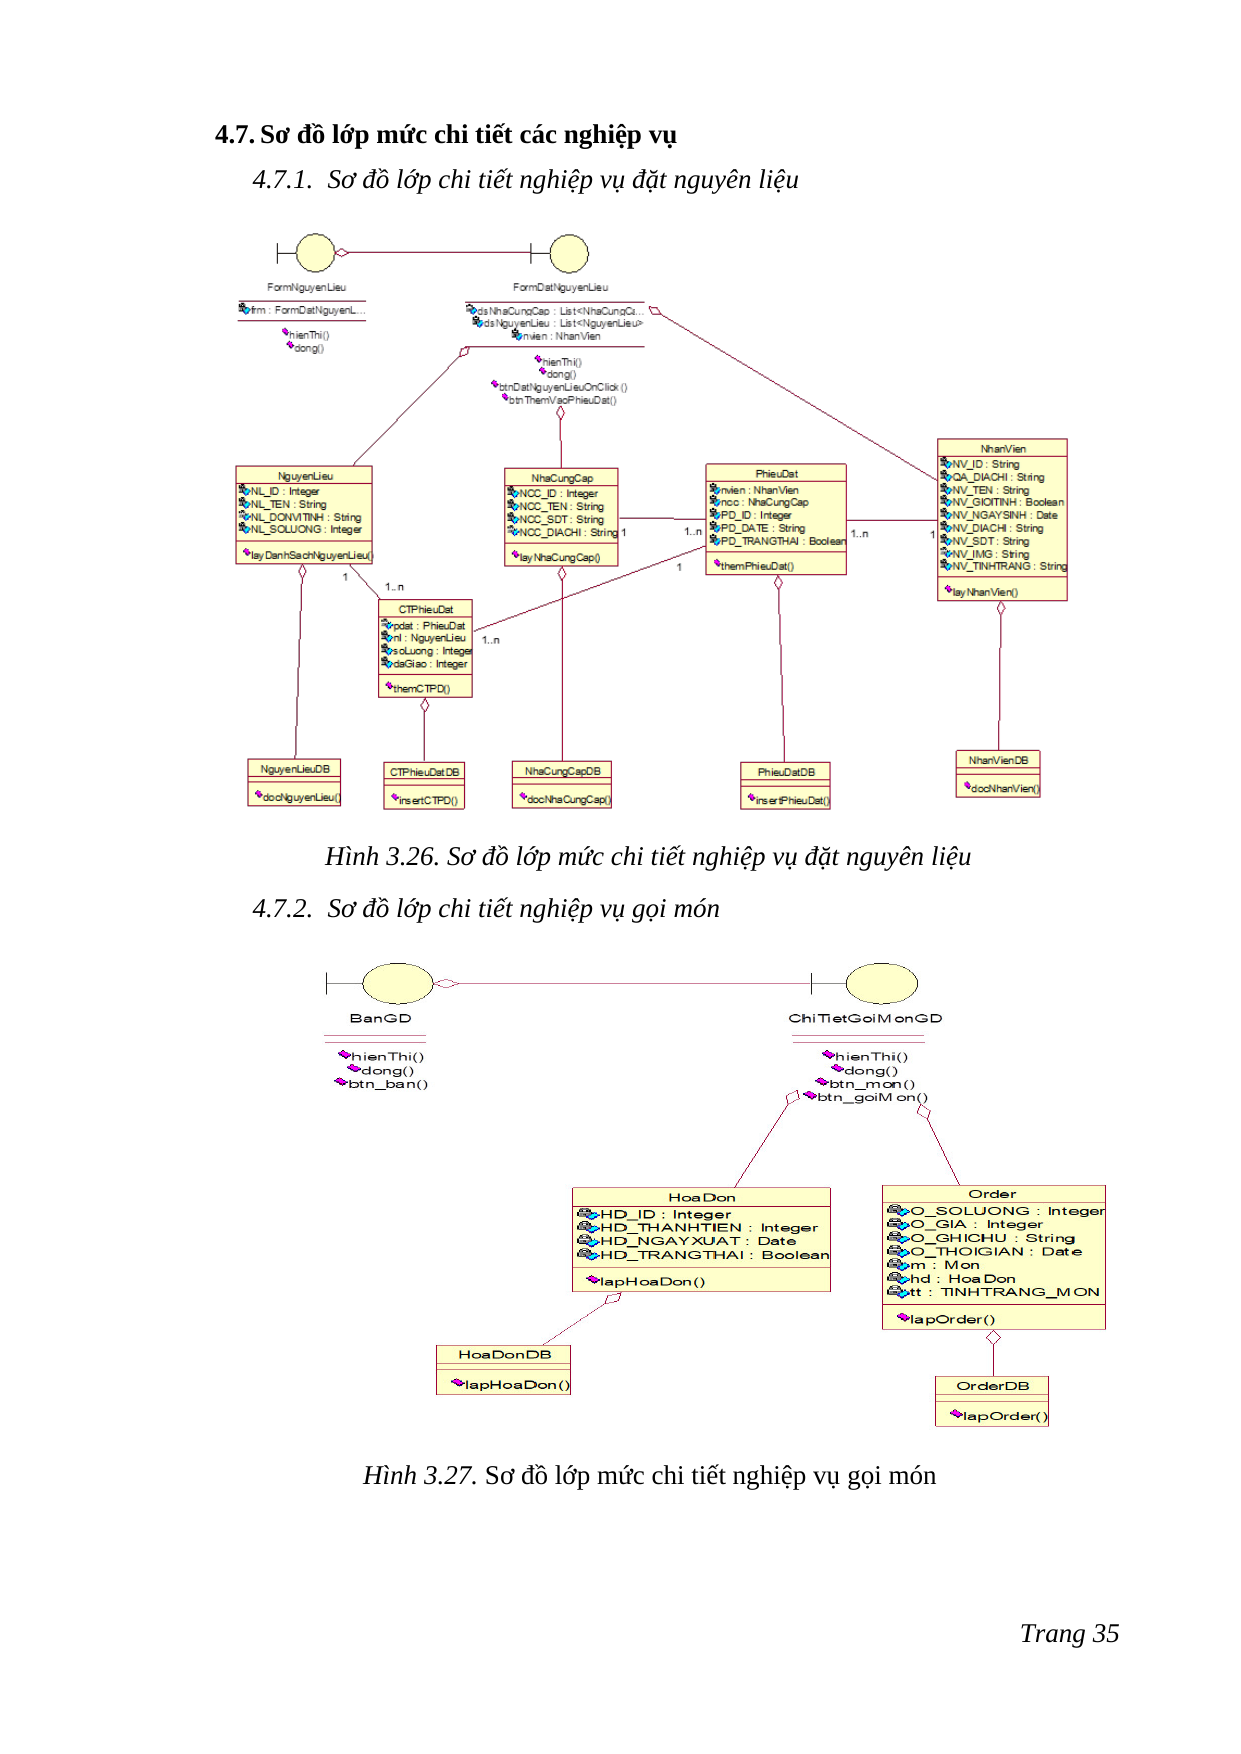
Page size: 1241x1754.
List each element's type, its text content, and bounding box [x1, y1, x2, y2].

subtitle Sơ đồ lớp mức chi tiết các nghiệp vụ [215, 118, 1122, 149]
subtitle Sơ đồ lớp chi tiết nghiệp vụ gọi món [252, 892, 1122, 923]
picture [177, 938, 1163, 1450]
picture [179, 203, 1120, 840]
subtitle Sơ đồ lớp chi tiết nghiệp vụ đặt nguyên liệu [252, 163, 1122, 194]
